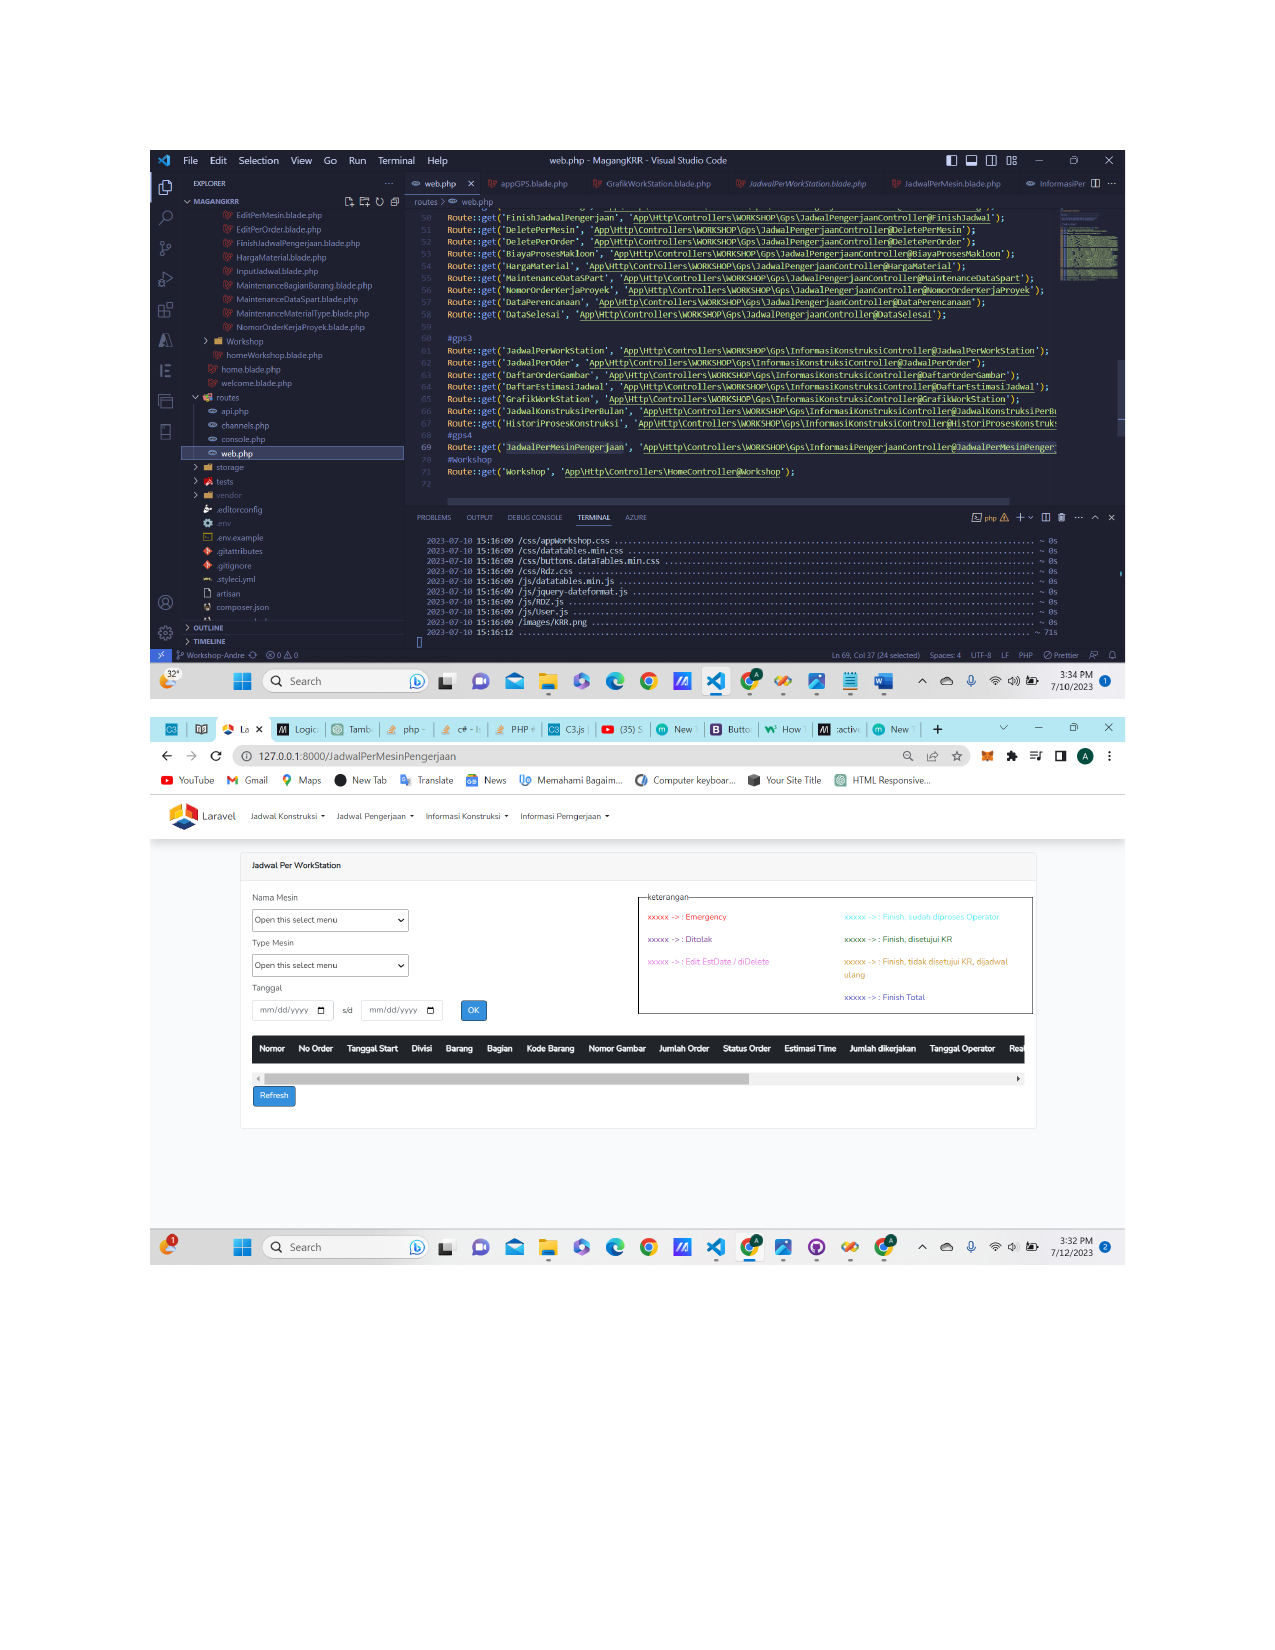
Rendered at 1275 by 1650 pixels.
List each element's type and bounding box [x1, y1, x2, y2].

picture [150, 717, 1125, 1265]
picture [150, 150, 1125, 699]
